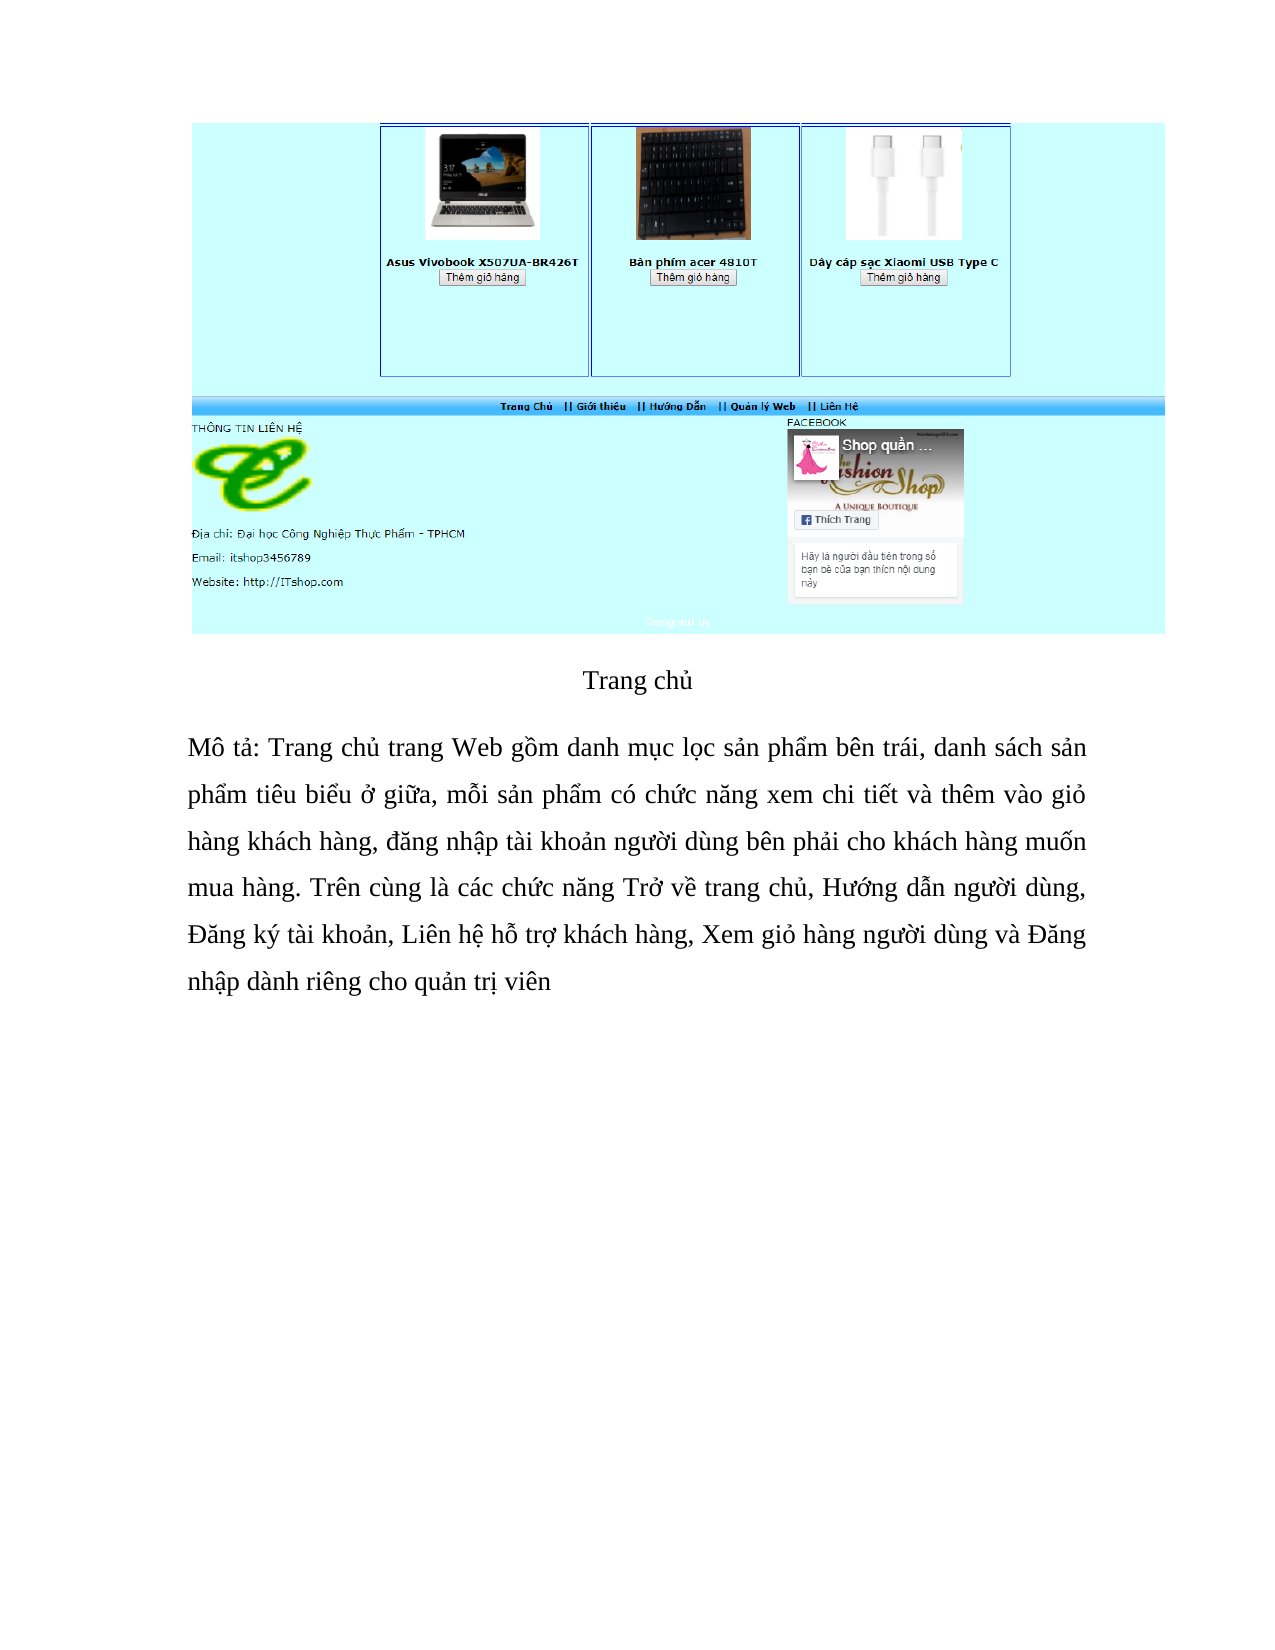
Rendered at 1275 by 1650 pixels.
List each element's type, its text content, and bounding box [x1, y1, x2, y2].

text Mô tả: Trang chủ trang Web gồm danh mục lọc sản phẩm bên trái, danh sách sản phẩm tiêu biểu ở giữa, mỗi sản phẩm có chức năng xem chi tiết và thêm vào giỏ hàng khách hàng, đăng nhập tài khoản người dùng bên phải cho khách hàng muốn mua hàng. Trên cùng là các chức năng Trở về trang chủ, Hướng dẫn người dùng, Đăng ký tài khoản, Liên hệ hỗ trợ khách hàng, Xem giỏ hàng người dùng và Đăng nhập dành riêng cho quản trị viên [187, 700, 1088, 965]
picture [190, 123, 1166, 633]
